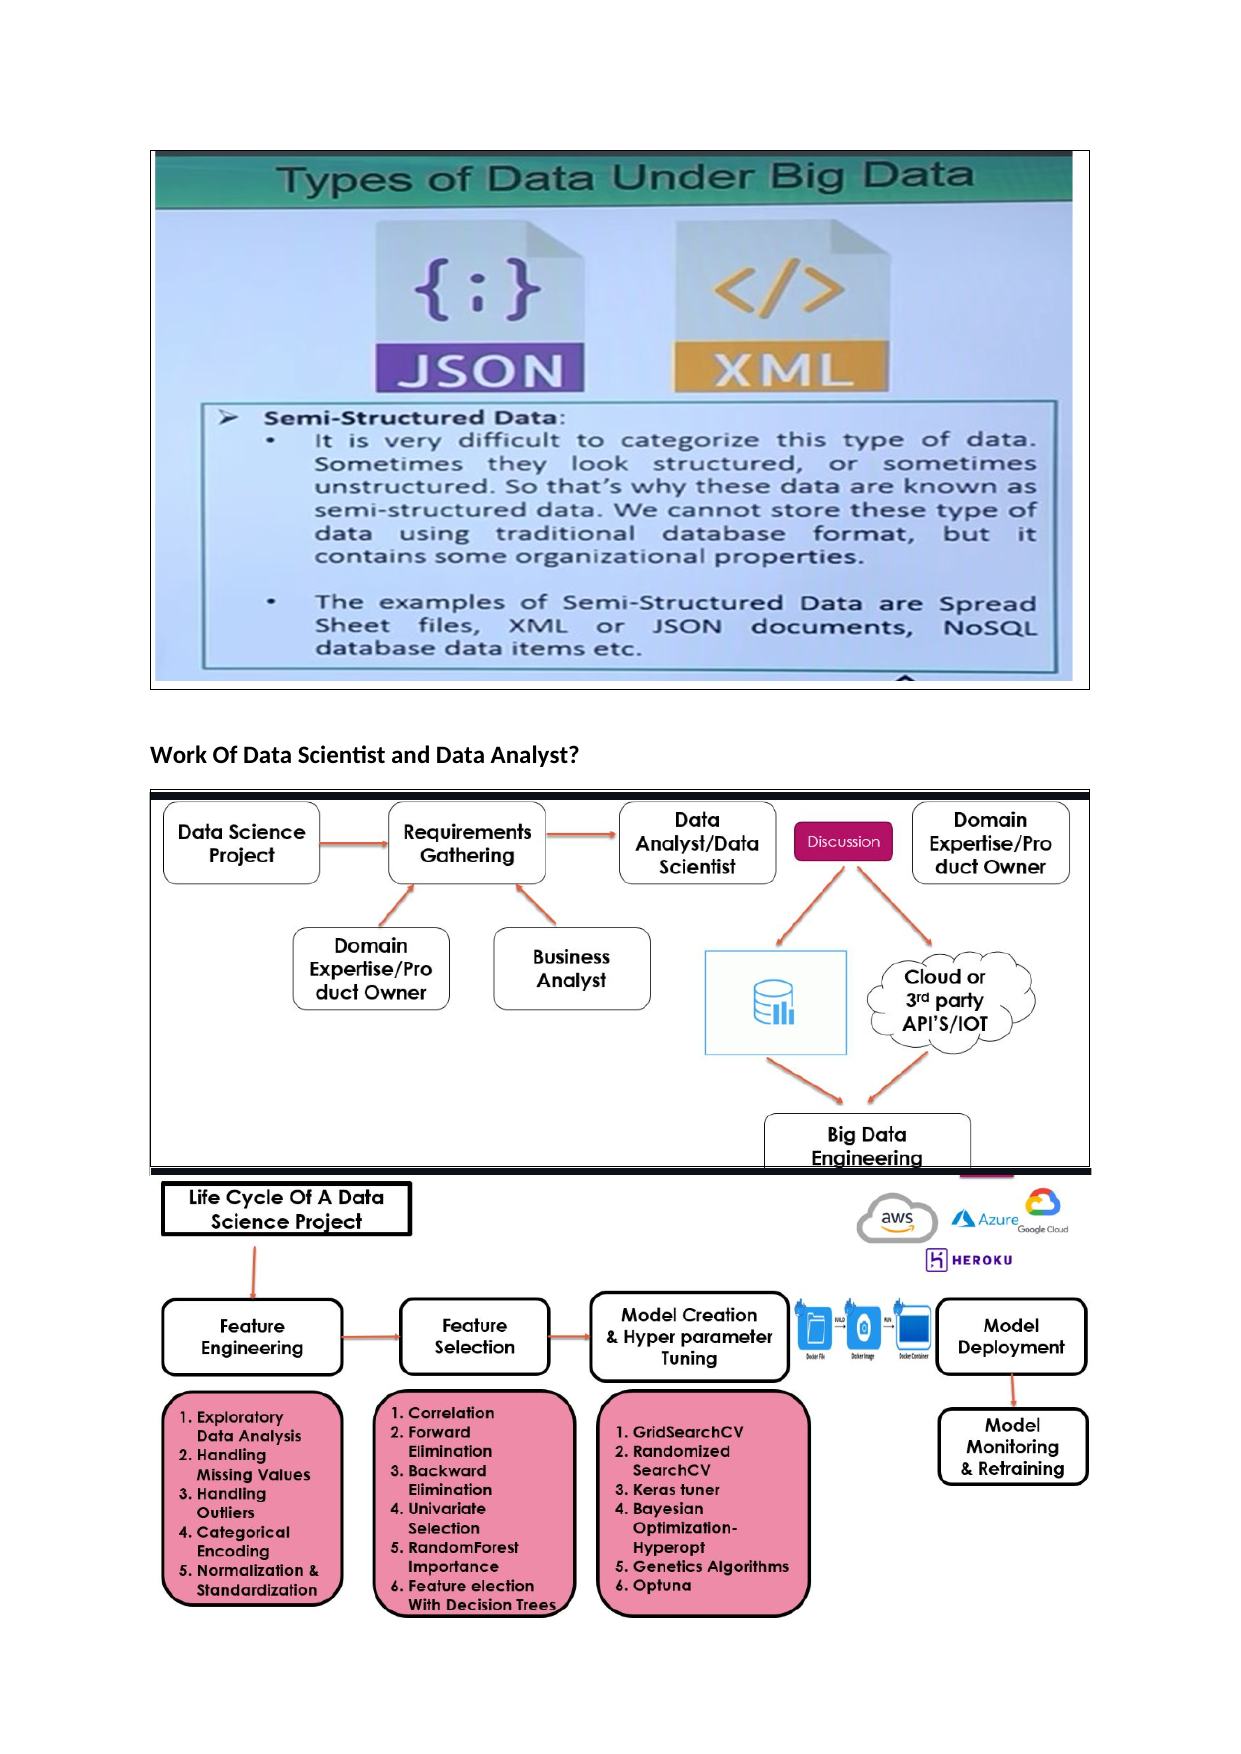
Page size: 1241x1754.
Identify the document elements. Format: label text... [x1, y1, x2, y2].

text Work Of Data Scientist and Data Analyst? [150, 739, 1090, 770]
table_cell [151, 151, 1089, 689]
table_header [151, 790, 1089, 1166]
picture [149, 792, 1092, 1620]
